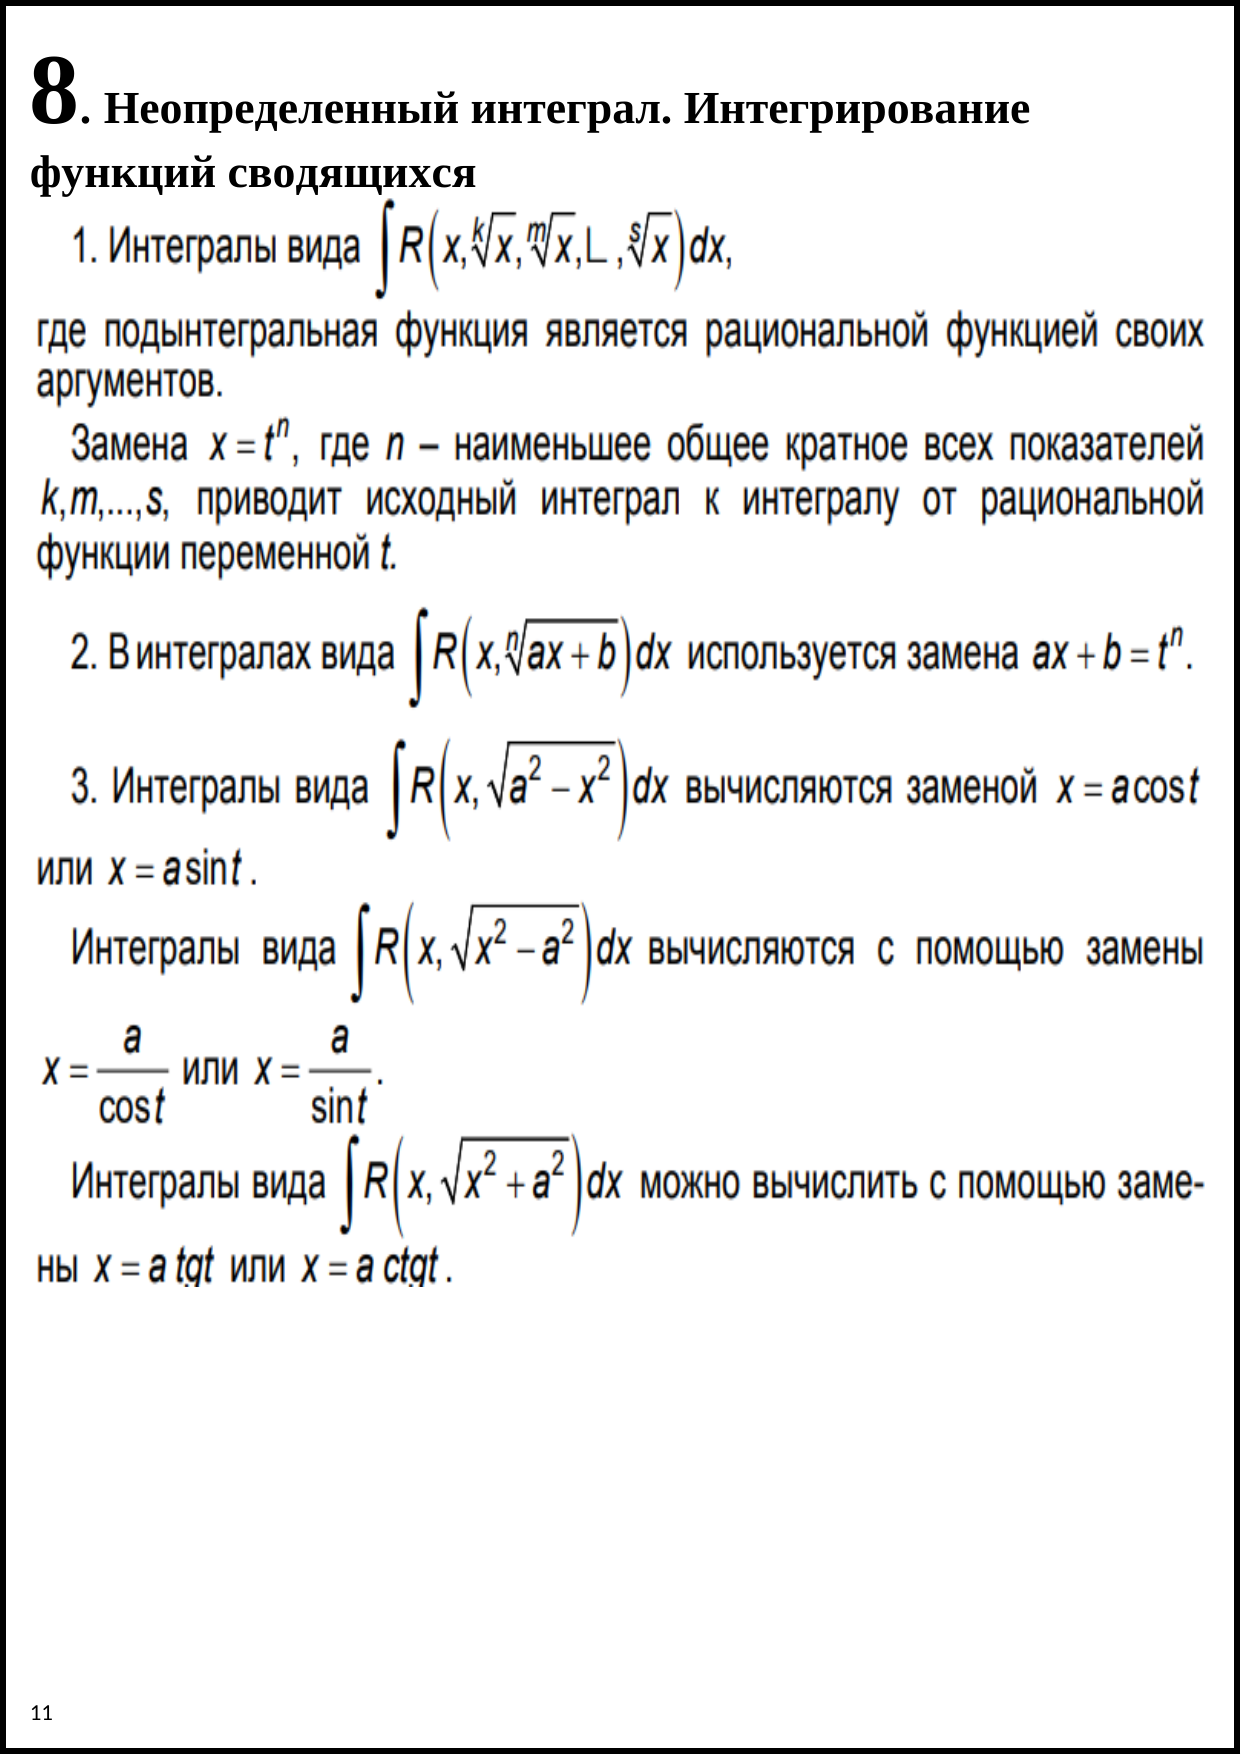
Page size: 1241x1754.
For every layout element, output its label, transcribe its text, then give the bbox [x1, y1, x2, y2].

text 8. Неопределенный интеграл. Интегрирование функций сводящихся [29, 29, 1211, 197]
picture [29, 197, 1211, 1287]
